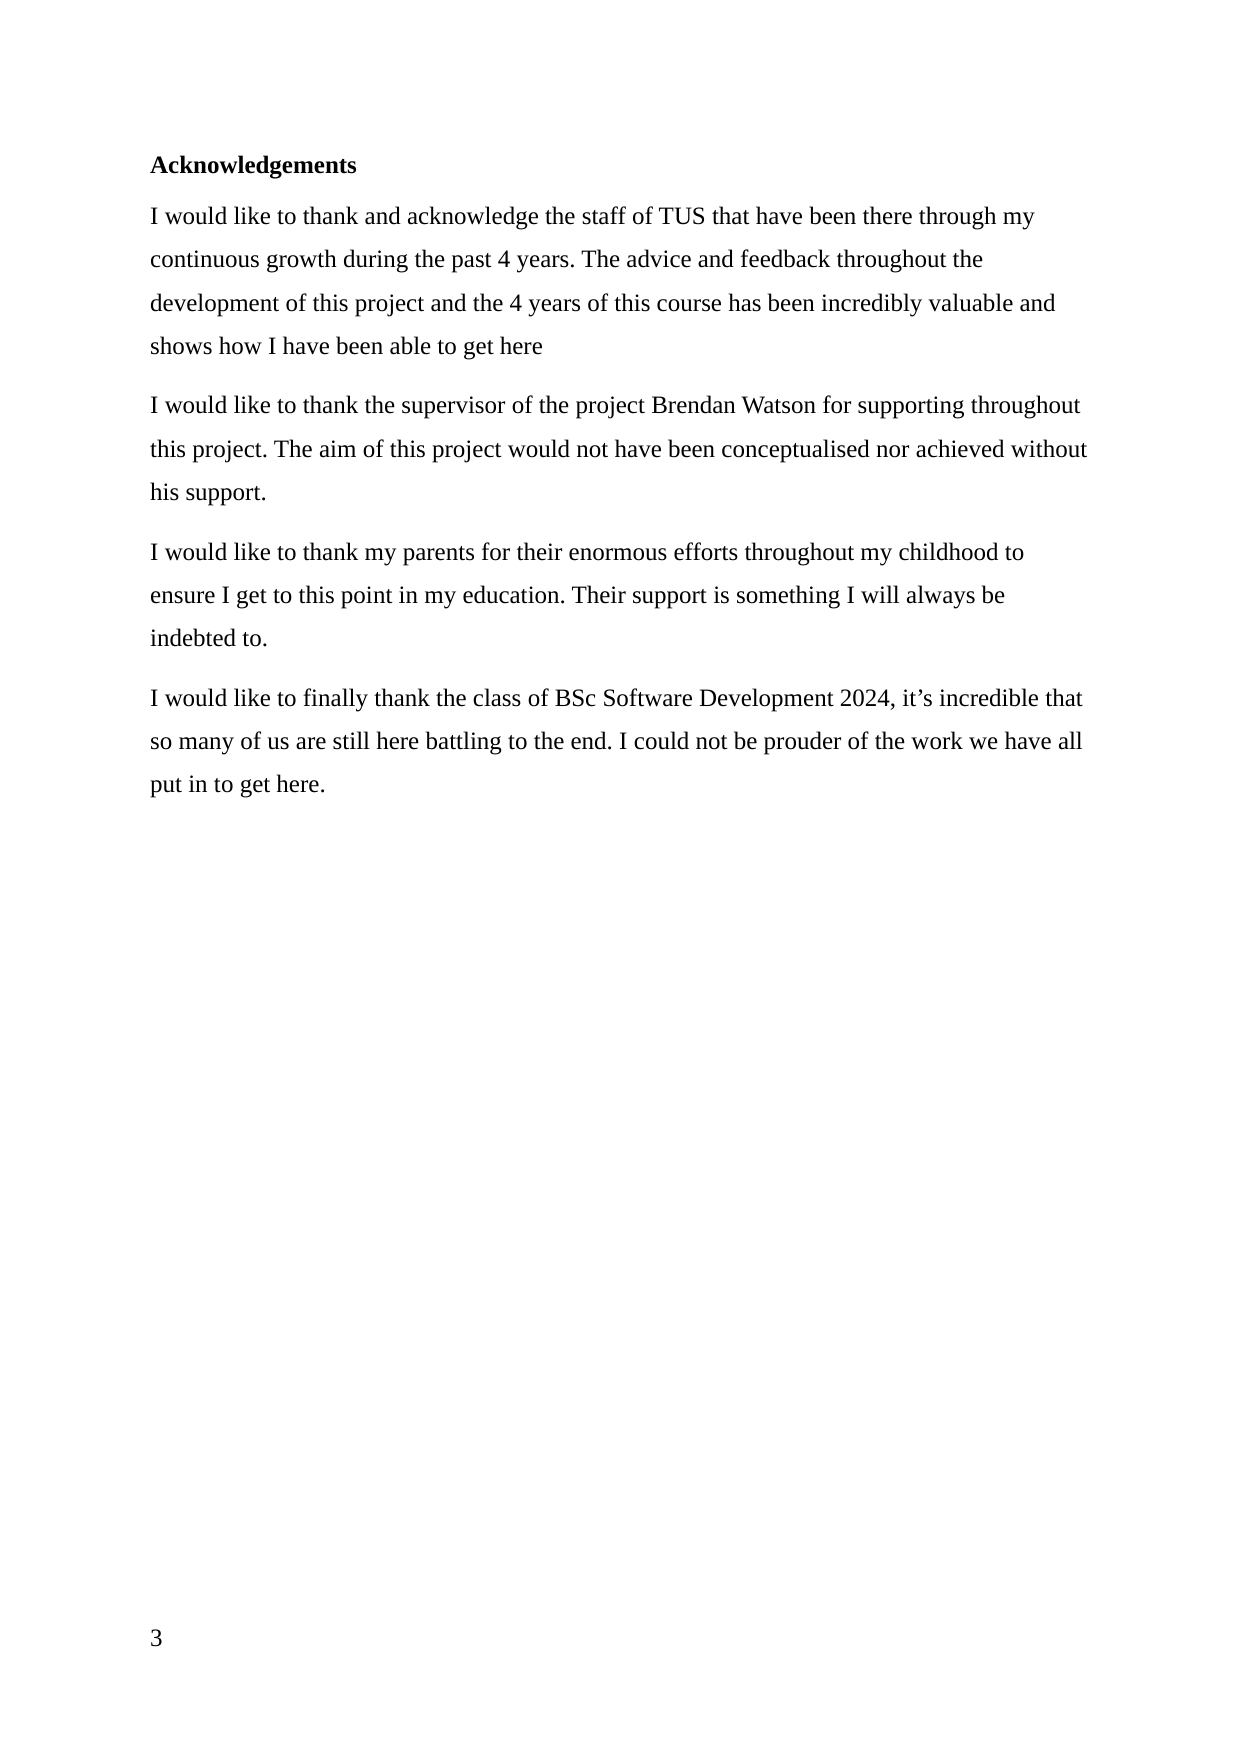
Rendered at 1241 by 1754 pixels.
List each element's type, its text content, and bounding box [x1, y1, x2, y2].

subtitle Acknowledgements [150, 150, 1090, 179]
text I would like to thank and acknowledge the staff of TUS that have been there through my continuous growth during the past 4 years. The advice and feedback throughout the development of this project and the 4 years of this course has been incredibly valuable and shows how I have been able to get here [150, 201, 1090, 359]
text I would like to thank the supervisor of the project Brendan Watson for supporting throughout this project. The aim of this project would not have been conceptualised nor achieved without his support. [150, 391, 1090, 506]
text I would like to thank my parents for their enormous efforts throughout my childhood to ensure I get to this point in my education. Their support is something I will always be indebted to. [150, 537, 1090, 652]
text I would like to finally thank the class of BSc Software Development 2024, it’s incredible that so many of us are still here battling to the end. I could not be prouder of the work we have all put in to get here. [150, 683, 1090, 798]
